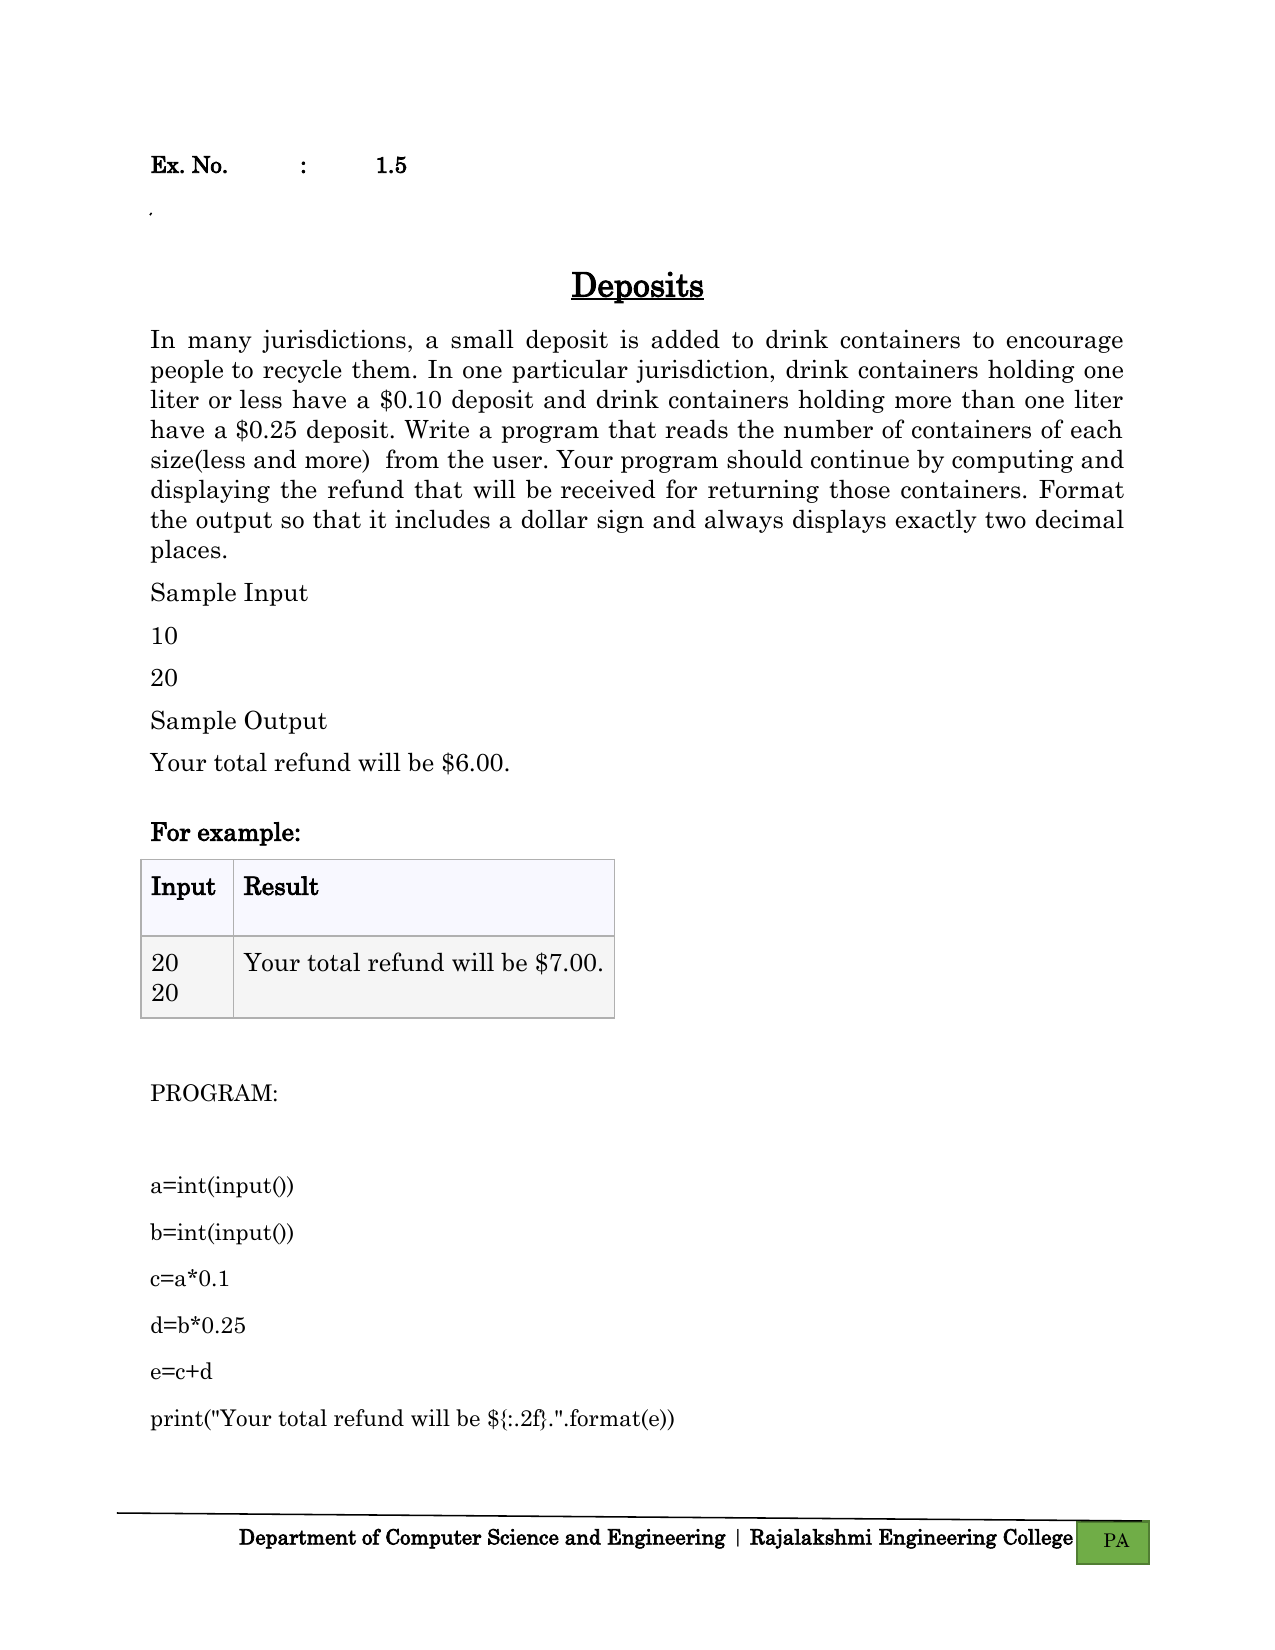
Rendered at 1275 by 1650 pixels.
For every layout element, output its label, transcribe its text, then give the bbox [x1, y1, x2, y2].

text Deposits [150, 263, 1125, 304]
text PROGRAM: [150, 1078, 1125, 1106]
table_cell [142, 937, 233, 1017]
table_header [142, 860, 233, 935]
text d=b*0.25 [150, 1311, 1125, 1338]
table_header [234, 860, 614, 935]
text In many jurisdictions, a small deposit is added to drink containers to encourage people to recycle them. In one particular jurisdiction, drink containers holding one liter or less have a $0.10 deposit and drink containers holding more than one liter have a $0.25 deposit. Write a program that reads the number of containers of each size(less and more) from the user. Your program should continue by computing and displaying the refund that will be received for returning those containers. Format the output so that it includes a dollar sign and always displays exactly two decimal places. [150, 323, 1125, 564]
text print("Your total refund will be ${:.2f}.".format(e)) [150, 1404, 1125, 1431]
text 10 [150, 619, 1125, 649]
text a=int(input()) [150, 1171, 1125, 1199]
text c=a*0.1 [150, 1264, 1125, 1292]
text Your total refund will be $6.00. [150, 747, 1125, 803]
text e=c+d [150, 1357, 1125, 1385]
text For example: [150, 816, 1125, 846]
text Sample Output [150, 704, 1125, 735]
text Ex. No. : 1.5 [150, 150, 1125, 178]
text b=int(input()) [150, 1218, 1125, 1245]
text 20 [150, 662, 1125, 692]
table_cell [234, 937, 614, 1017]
text Sample Input [150, 577, 1125, 607]
